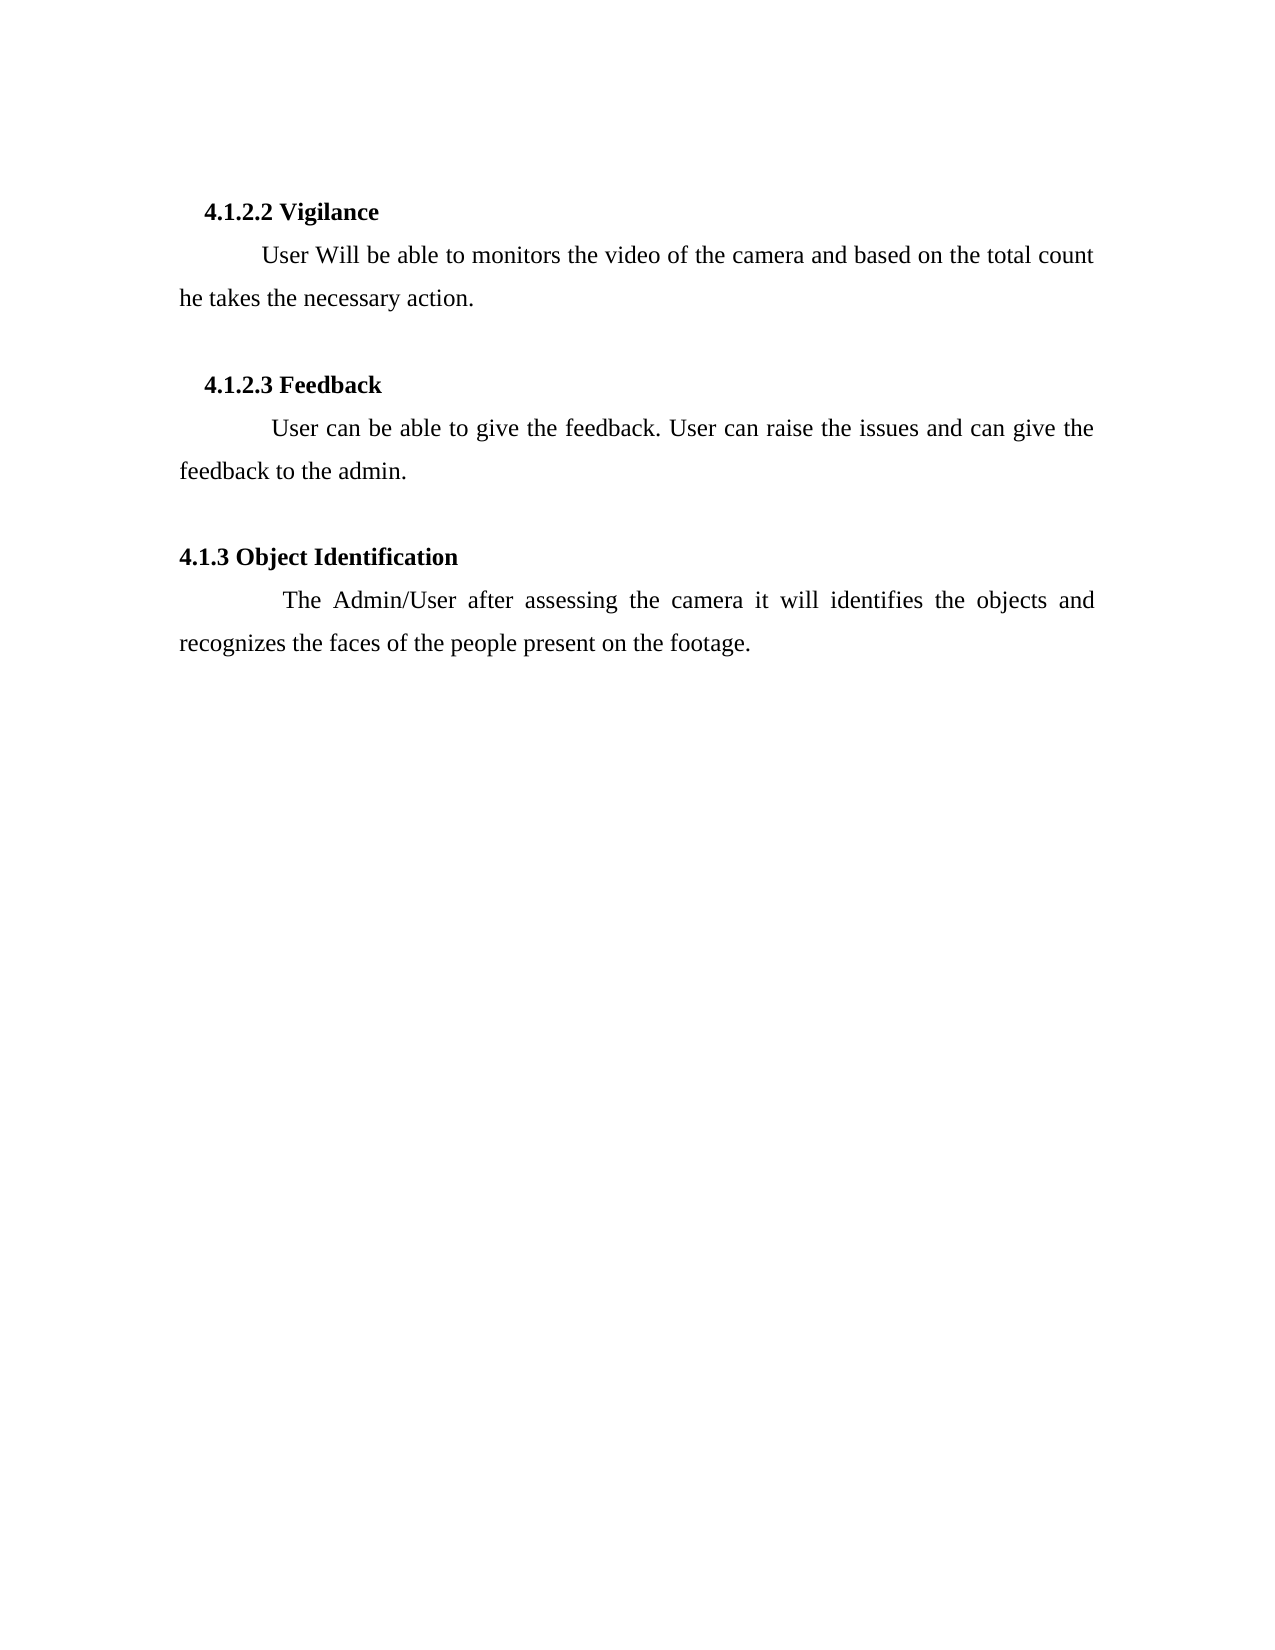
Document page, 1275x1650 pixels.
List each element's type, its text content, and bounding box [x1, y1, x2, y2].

text 4.1.3 Object Identification [179, 542, 1096, 571]
text User Will be able to monitors the video of the camera and based on the total count he takes the necessary action. [179, 240, 1096, 312]
text 4.1.2.3 Feedback [179, 370, 1096, 398]
text The Admin/User after assessing the camera it will identifies the objects and recognizes the faces of the people present on the footage. [179, 585, 1096, 657]
text User can be able to give the feedback. User can raise the issues and can give the feedback to the admin. [179, 413, 1096, 485]
text 4.1.2.2 Vigilance [179, 197, 1096, 226]
